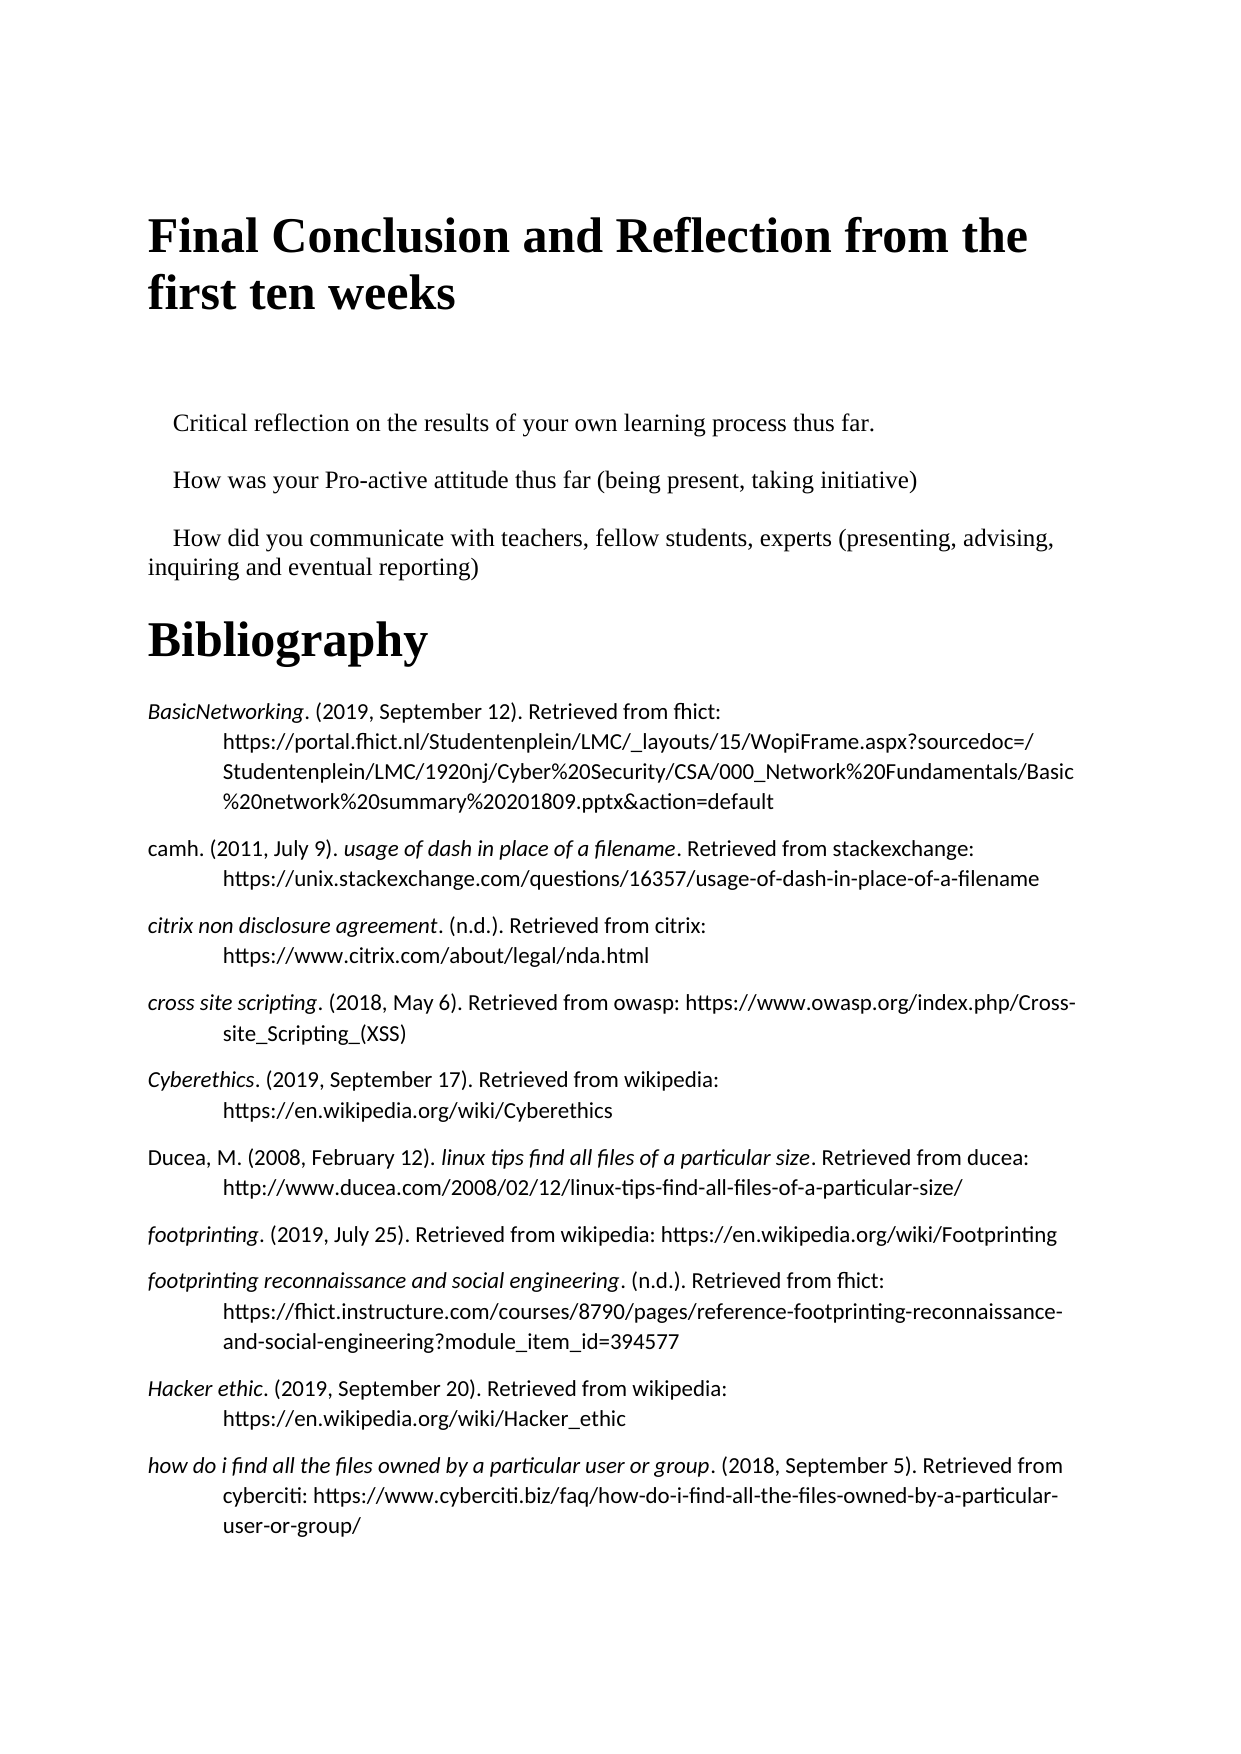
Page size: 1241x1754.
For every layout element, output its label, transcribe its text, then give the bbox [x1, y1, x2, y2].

text How was your Pro-active attitude thus far (being present, taking initiative) [148, 466, 1093, 494]
text How did you communicate with teachers, fellow students, experts (presenting, advising, inquiring and eventual reporting) [148, 523, 1093, 581]
text Critical reflection on the results of your own learning process thus far. [148, 408, 1093, 436]
subtitle Final Conclusion and Reflection from the first ten weeks [148, 206, 1093, 321]
